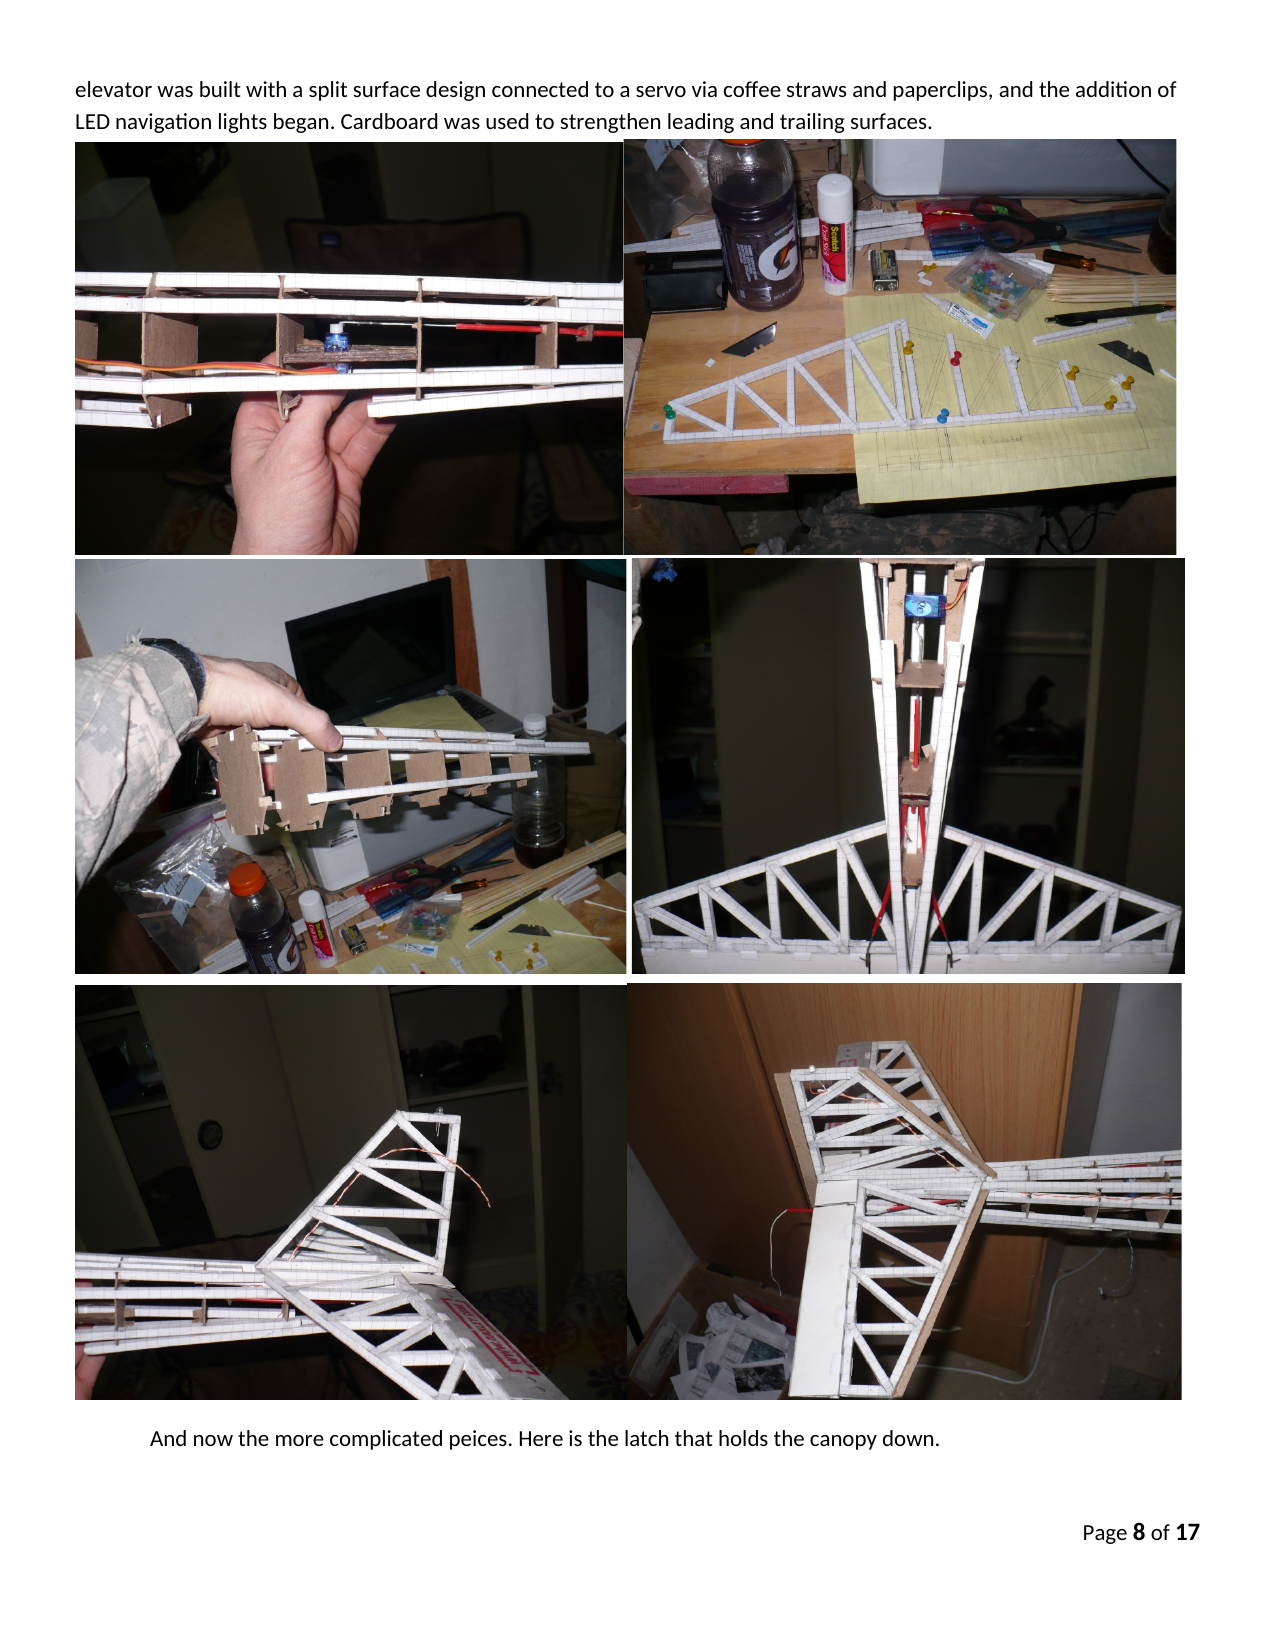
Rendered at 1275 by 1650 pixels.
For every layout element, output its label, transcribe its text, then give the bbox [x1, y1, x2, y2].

picture [75, 559, 627, 974]
picture [75, 983, 1182, 1400]
text And now the more complicated peices. Here is the latch that holds the canopy down. [75, 1424, 1200, 1452]
picture [75, 139, 1177, 555]
picture [631, 558, 1185, 974]
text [75, 75, 1200, 1399]
